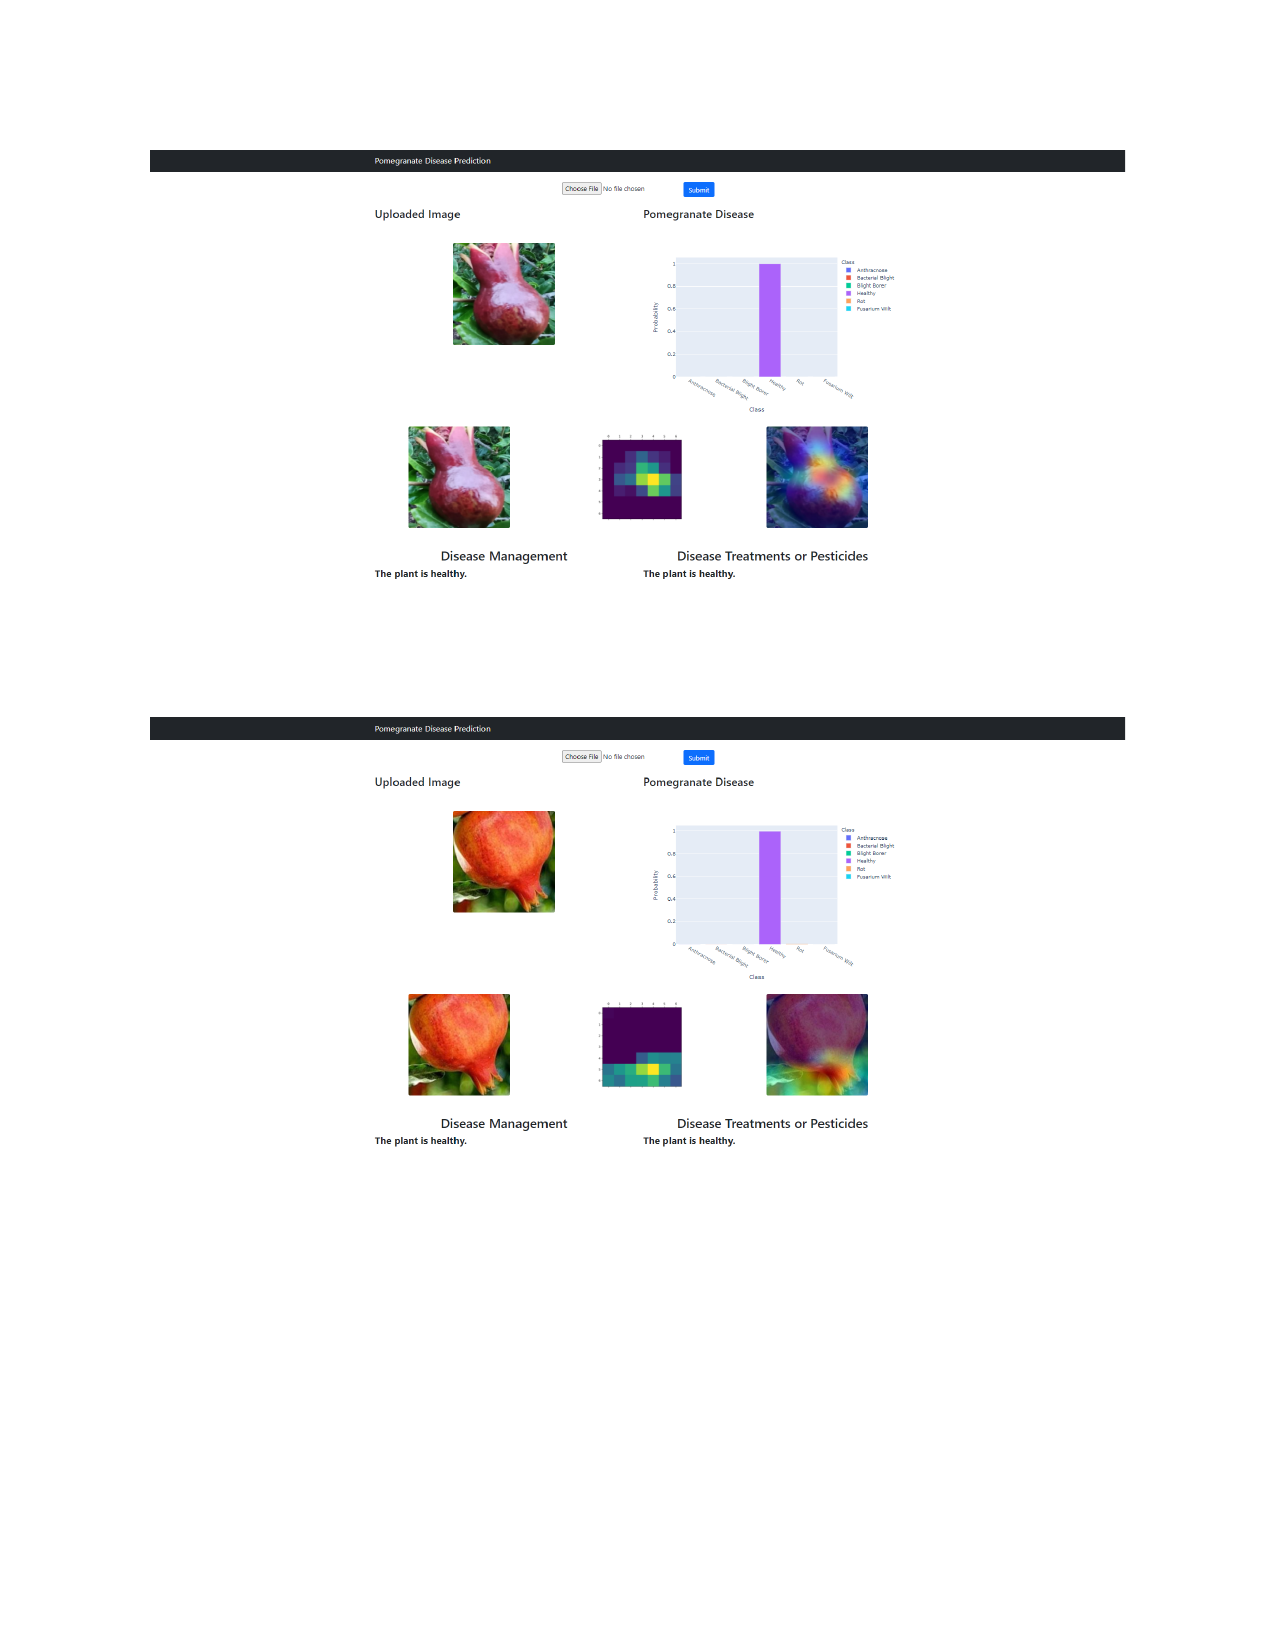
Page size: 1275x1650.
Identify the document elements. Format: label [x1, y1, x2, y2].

picture [150, 717, 1125, 1266]
picture [150, 150, 1125, 699]
